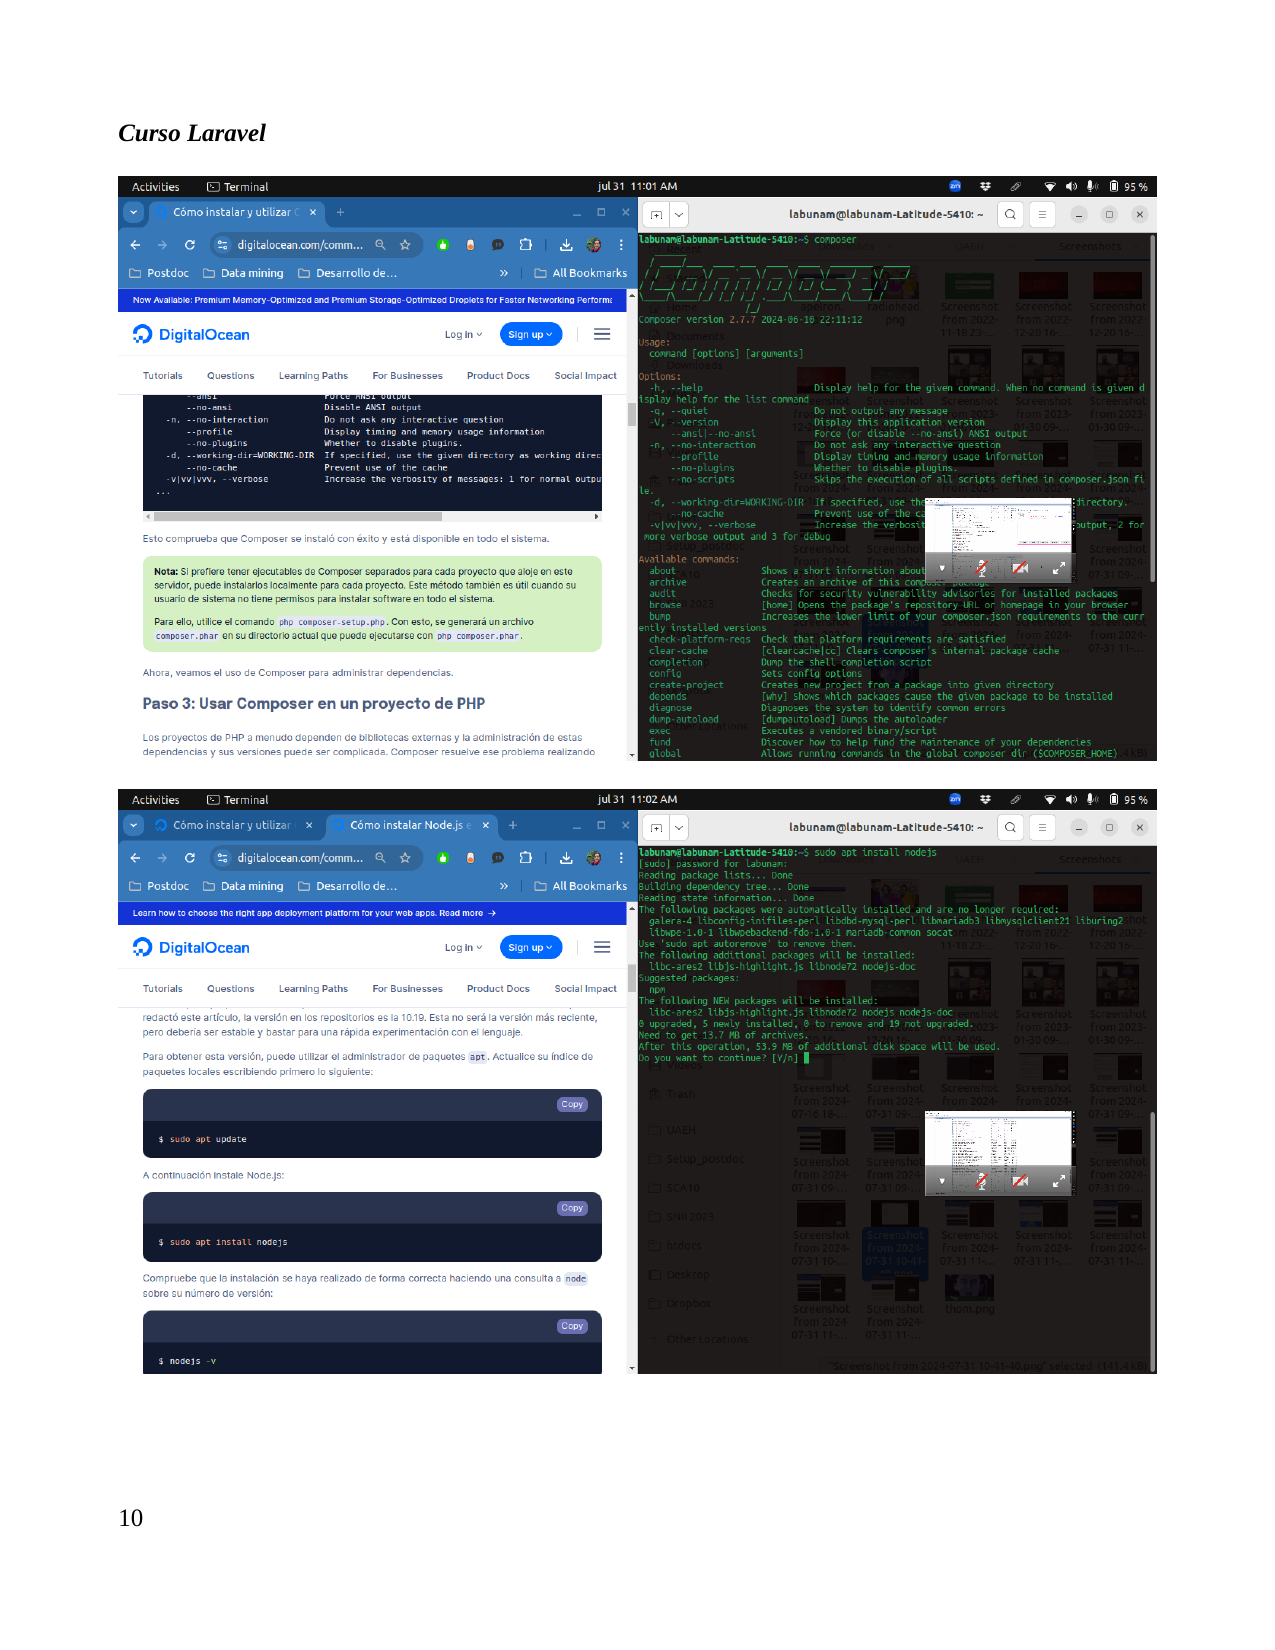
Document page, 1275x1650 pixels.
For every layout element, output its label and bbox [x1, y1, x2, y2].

picture [118, 176, 1157, 761]
picture [118, 789, 1157, 1374]
